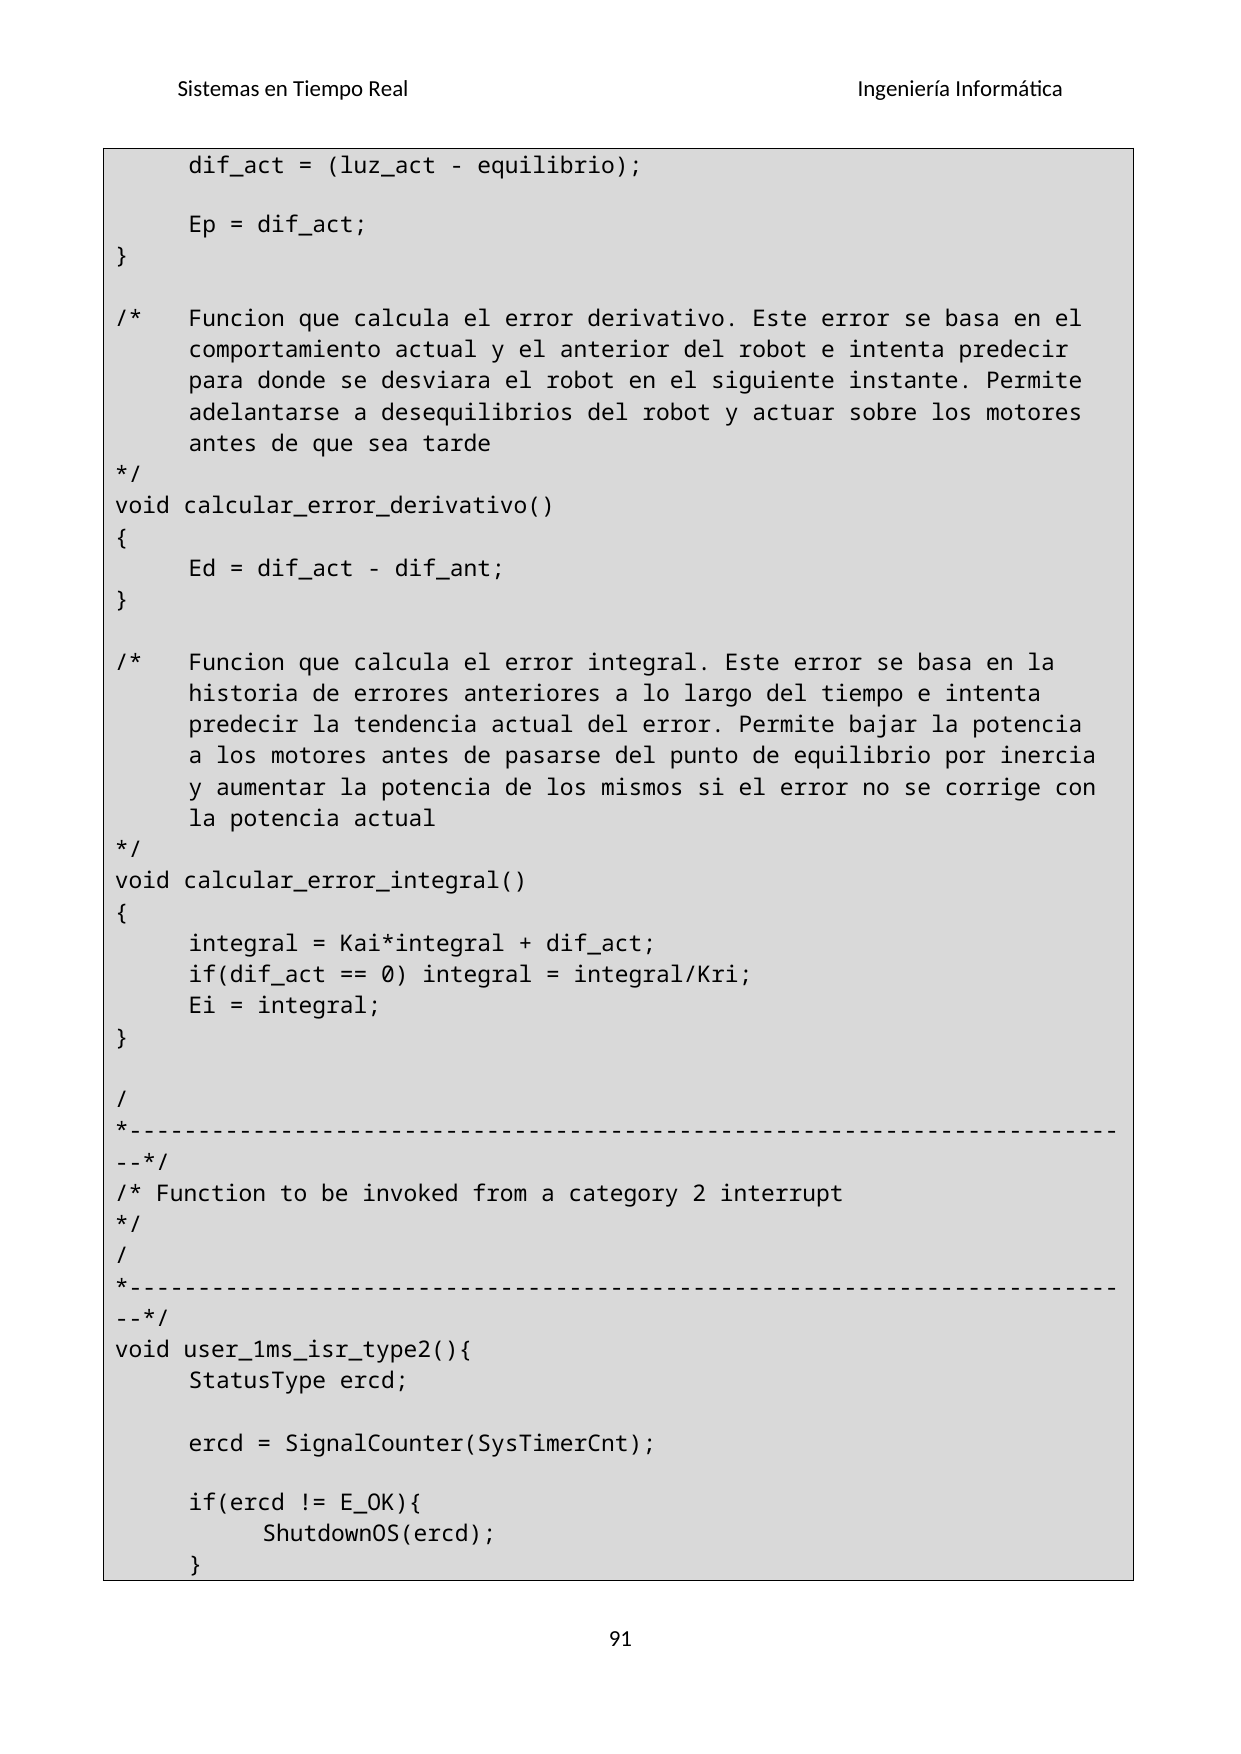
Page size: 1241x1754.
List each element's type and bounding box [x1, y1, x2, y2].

table_header [104, 149, 1133, 1580]
